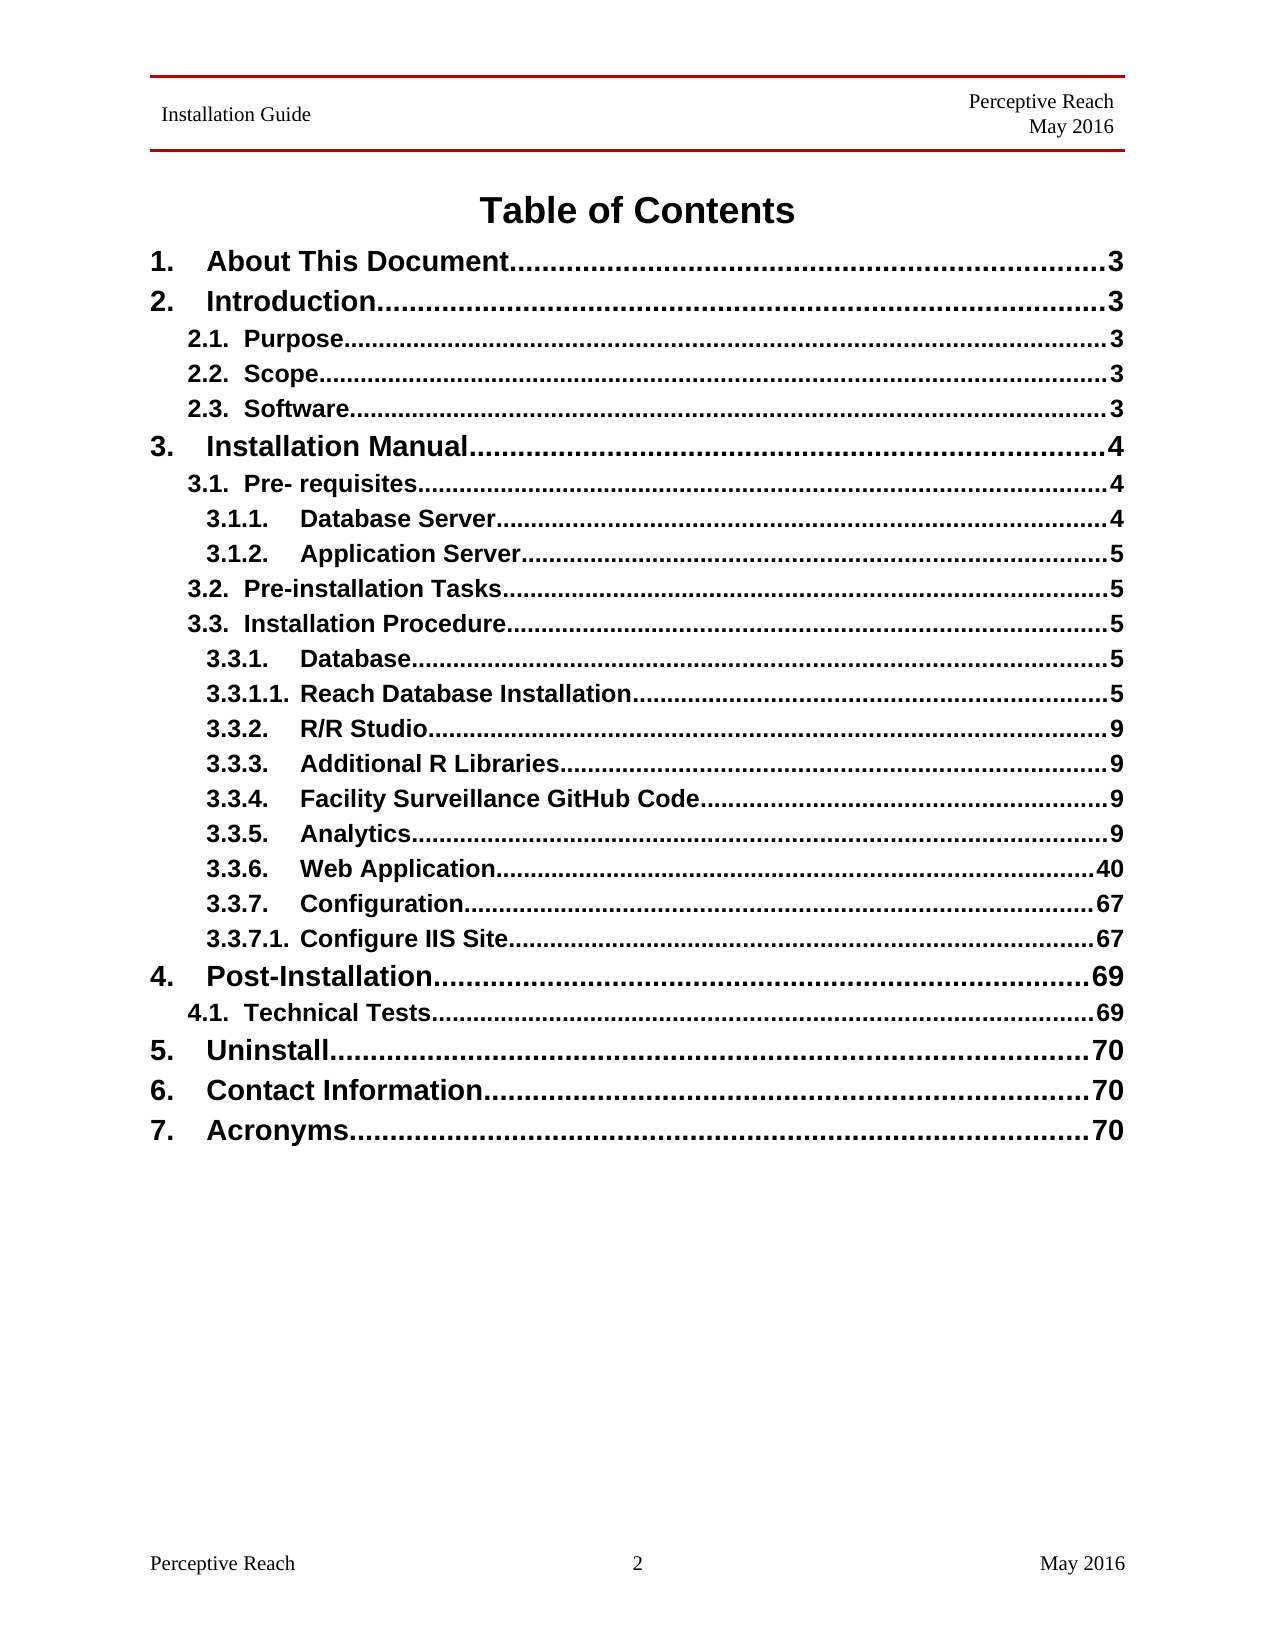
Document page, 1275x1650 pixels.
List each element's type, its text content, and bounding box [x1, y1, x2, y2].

text 4. Post-Installation 69 [150, 959, 1125, 992]
text 3.3.3. Additional R Libraries 9 [206, 749, 1125, 777]
text 3.3.7. Configuration 67 [206, 889, 1125, 917]
text 6. Contact Information 70 [150, 1073, 1125, 1107]
text 3.1.1. Database Server 4 [206, 504, 1125, 532]
text 3.3.6. Web Application 40 [206, 854, 1125, 882]
text 3.1.2. Application Server 5 [206, 539, 1125, 567]
text 3. Installation Manual 4 [150, 429, 1125, 462]
text 3.3.4. Facility Surveillance GitHub Code 9 [206, 784, 1125, 812]
text 2. Introduction 3 [150, 284, 1125, 318]
text 3.3.7.1. Configure IIS Site 67 [206, 924, 1125, 952]
text 3.3.1.1. Reach Database Installation 5 [206, 679, 1125, 707]
text Table of Contents [150, 189, 1125, 232]
text 2.2. Scope 3 [187, 359, 1125, 388]
text 3.2. Pre-installation Tasks 5 [187, 574, 1125, 602]
text 1. About This Document 3 [150, 244, 1125, 278]
text 3.3.1. Database 5 [206, 644, 1125, 672]
text 2.3. Software 3 [187, 394, 1125, 423]
text 5. Uninstall 70 [150, 1033, 1125, 1067]
text 3.3.2. R/R Studio 9 [206, 714, 1125, 742]
text 3.3. Installation Procedure 5 [187, 609, 1125, 637]
text 3.3.5. Analytics 9 [206, 819, 1125, 847]
text 7. Acronyms 70 [150, 1113, 1125, 1147]
text 4.1. Technical Tests 69 [187, 998, 1125, 1027]
text 2.1. Purpose 3 [187, 324, 1125, 353]
text 3.1. Pre- requisites 4 [187, 469, 1125, 497]
